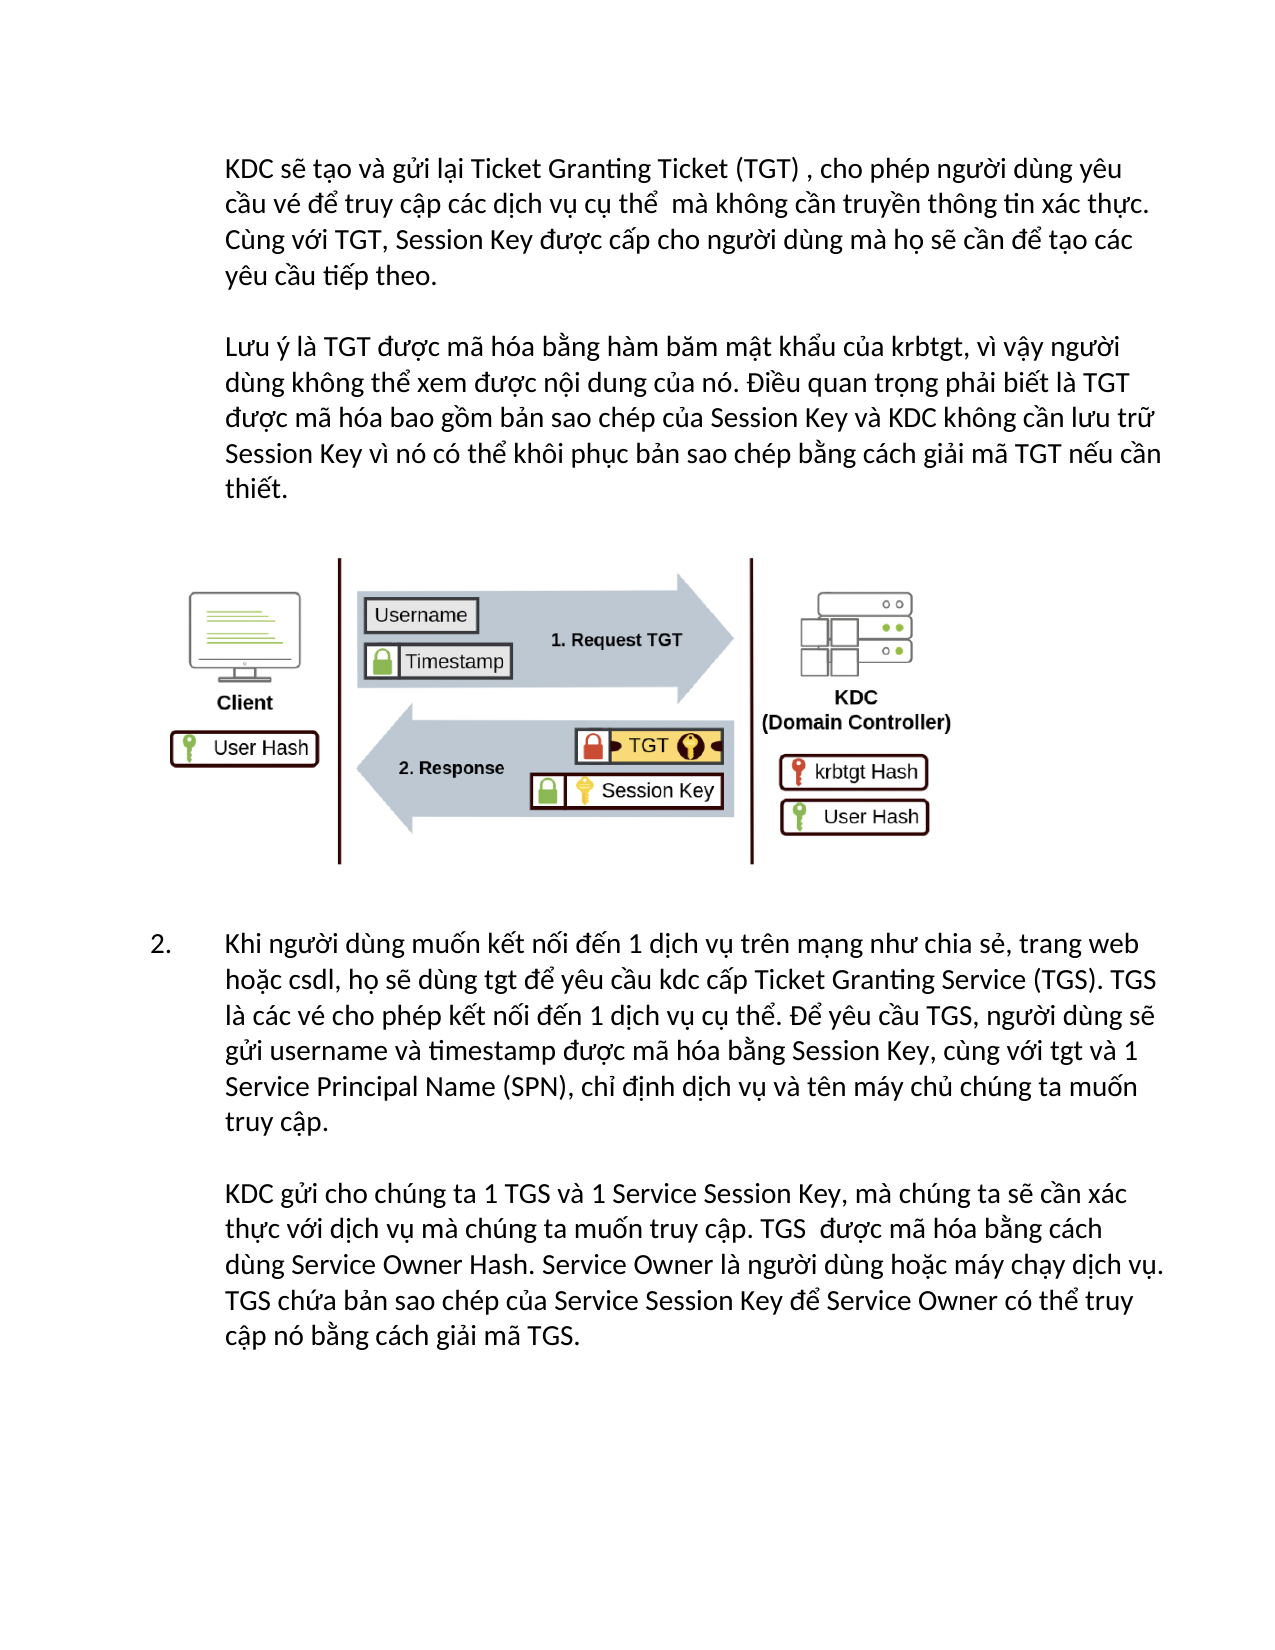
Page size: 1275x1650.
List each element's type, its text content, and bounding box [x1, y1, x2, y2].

text KDC gửi cho chúng ta 1 TGS và 1 Service Session Key, mà chúng ta sẽ cần xác thực với dịch vụ mà chúng ta muốn truy cập. TGS được mã hóa bằng cách dùng Service Owner Hash. Service Owner là người dùng hoặc máy chạy dịch vụ. TGS chứa bản sao chép của Service Session Key để Service Owner có thể truy cập nó bằng cách giải mã TGS. [225, 1175, 1169, 1353]
text Lưu ý là TGT được mã hóa bằng hàm băm mật khẩu của krbtgt, vì vậy người dùng không thể xem được nội dung của nó. Điều quan trọng phải biết là TGT được mã hóa bao gồm bản sao chép của Session Key và KDC không cần lưu trữ Session Key vì nó có thể khôi phục bản sao chép bằng cách giải mã TGT nếu cần thiết. [225, 328, 1169, 506]
text KDC sẽ tạo và gửi lại Ticket Granting Ticket (TGT) , cho phép người dùng yêu cầu vé để truy cập các dịch vụ cụ thể mà không cần truyền thông tin xác thực. Cùng với TGT, Session Key được cấp cho người dùng mà họ sẽ cần để tạo các yêu cầu tiếp theo. [225, 150, 1169, 292]
text 2. Khi người dùng muốn kết nối đến 1 dịch vụ trên mạng như chia sẻ, trang web hoặc csdl, họ sẽ dùng tgt để yêu cầu kdc cấp Ticket Granting Service (TGS). TGS là các vé cho phép kết nối đến 1 dịch vụ cụ thể. Để yêu cầu TGS, người dùng sẽ gửi username và timestamp được mã hóa bằng Session Key, cùng với tgt và 1 Service Principal Name (SPN), chỉ định dịch vụ và tên máy chủ chúng ta muốn truy cập. [150, 925, 1169, 1139]
picture [150, 541, 967, 890]
